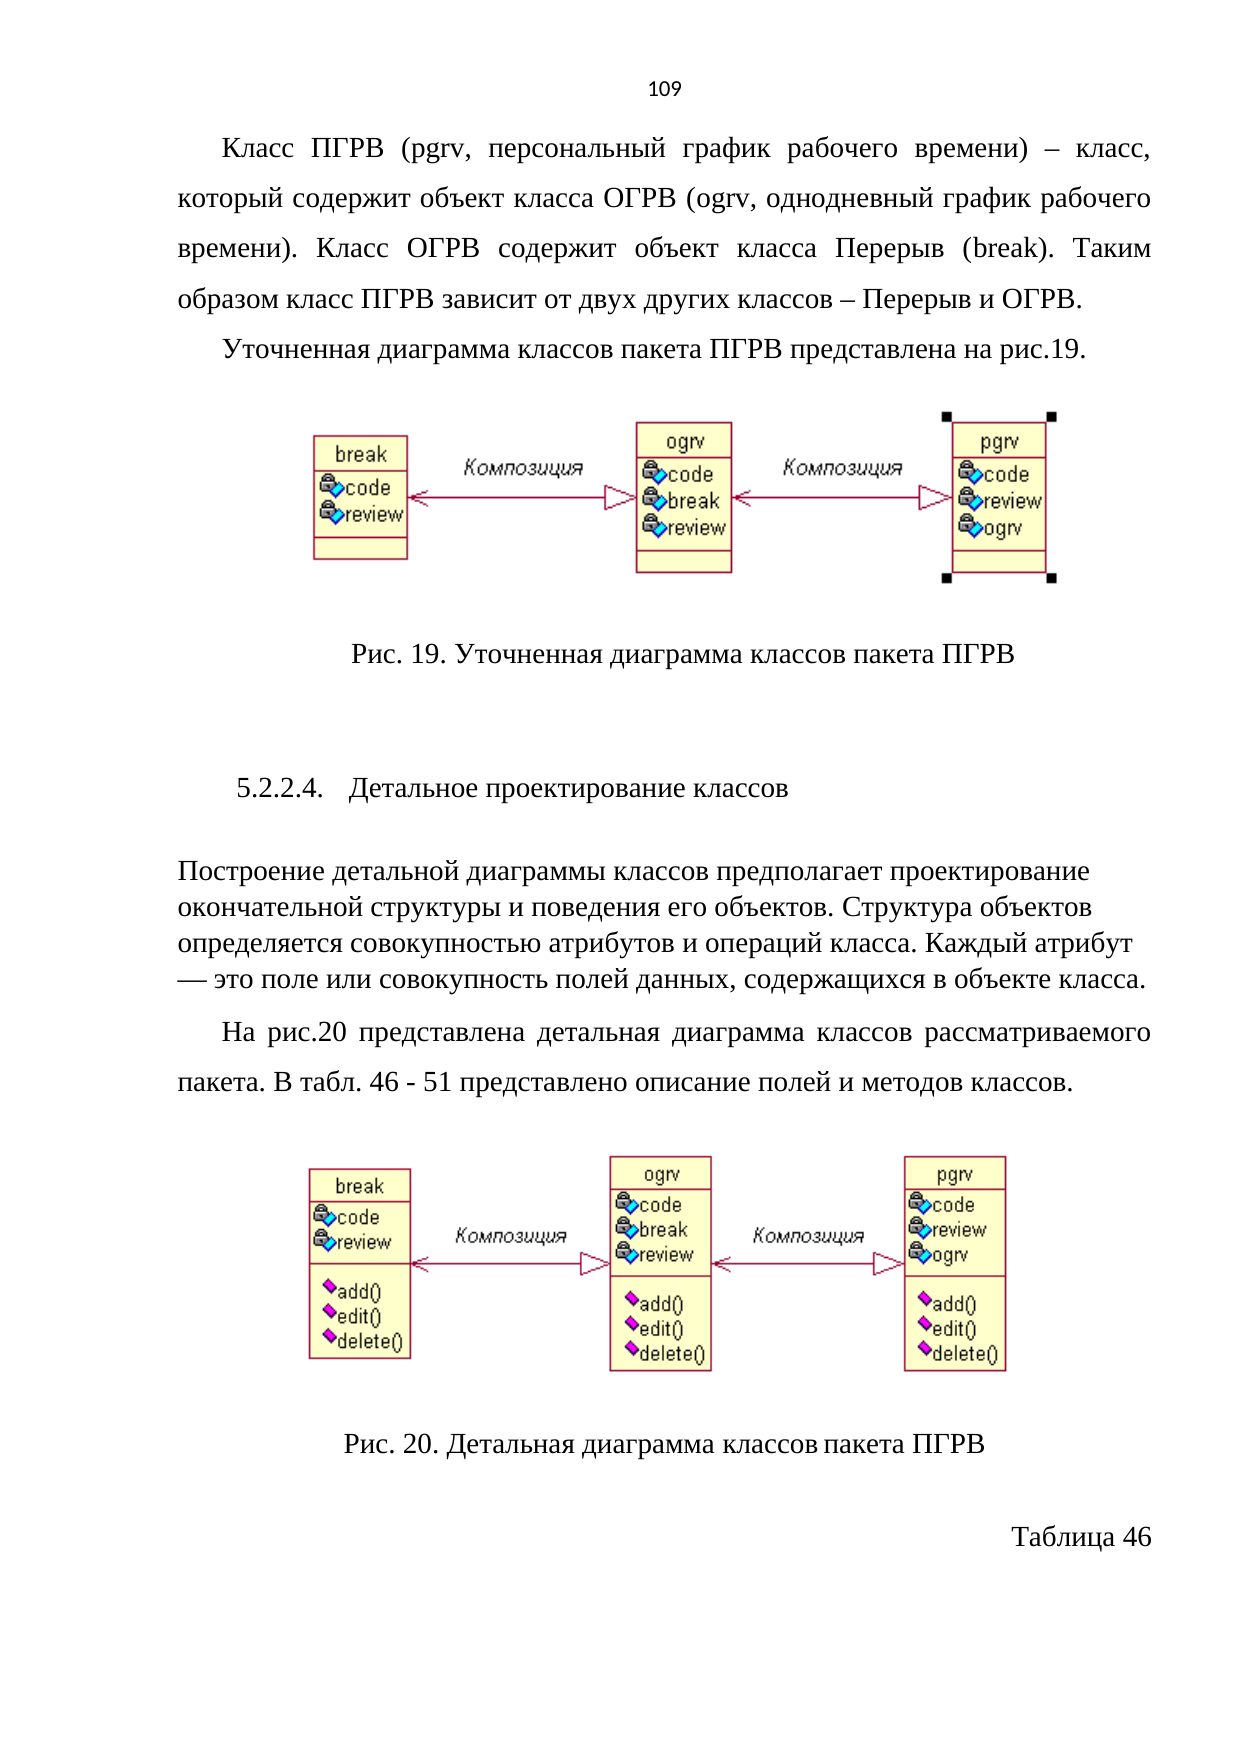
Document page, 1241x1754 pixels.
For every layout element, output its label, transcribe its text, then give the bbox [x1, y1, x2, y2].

picture [280, 1131, 1049, 1399]
subtitle Детальное проектирование классов [236, 770, 1152, 803]
text Рис. 20. Детальная диаграмма классов пакета ПГРВ [177, 1427, 1152, 1460]
text Уточненная диаграмма классов пакета ПГРВ представлена на рис.19. [177, 331, 1152, 364]
picture [281, 381, 1085, 622]
text Класс ПГРВ (pgrv, персональный график рабочего времени) – класс, который содержит объект класса ОГРВ (ogrv, однодневный график рабочего времени). Класс ОГРВ содержит объект класса Перерыв (break). Таким образом класс ПГРВ зависит от двух других классов – Перерыв и ОГРВ. [177, 130, 1152, 314]
text На рис.20 представлена детальная диаграмма классов рассматриваемого пакета. В табл. 46 - 51 представлено описание полей и методов классов. [177, 1014, 1152, 1098]
text Таблица 46 [251, 1519, 1152, 1552]
text Построение детальной диаграммы классов предполагает проектирование окончательной структуры и поведения его объектов. Структура объектов определяется совокупностью атрибутов и операций класса. Каждый атрибут — это поле или совокупность полей данных, содержащихся в объекте класса. [177, 853, 1152, 995]
text Рис. 19. Уточненная диаграмма классов пакета ПГРВ [177, 636, 1152, 669]
